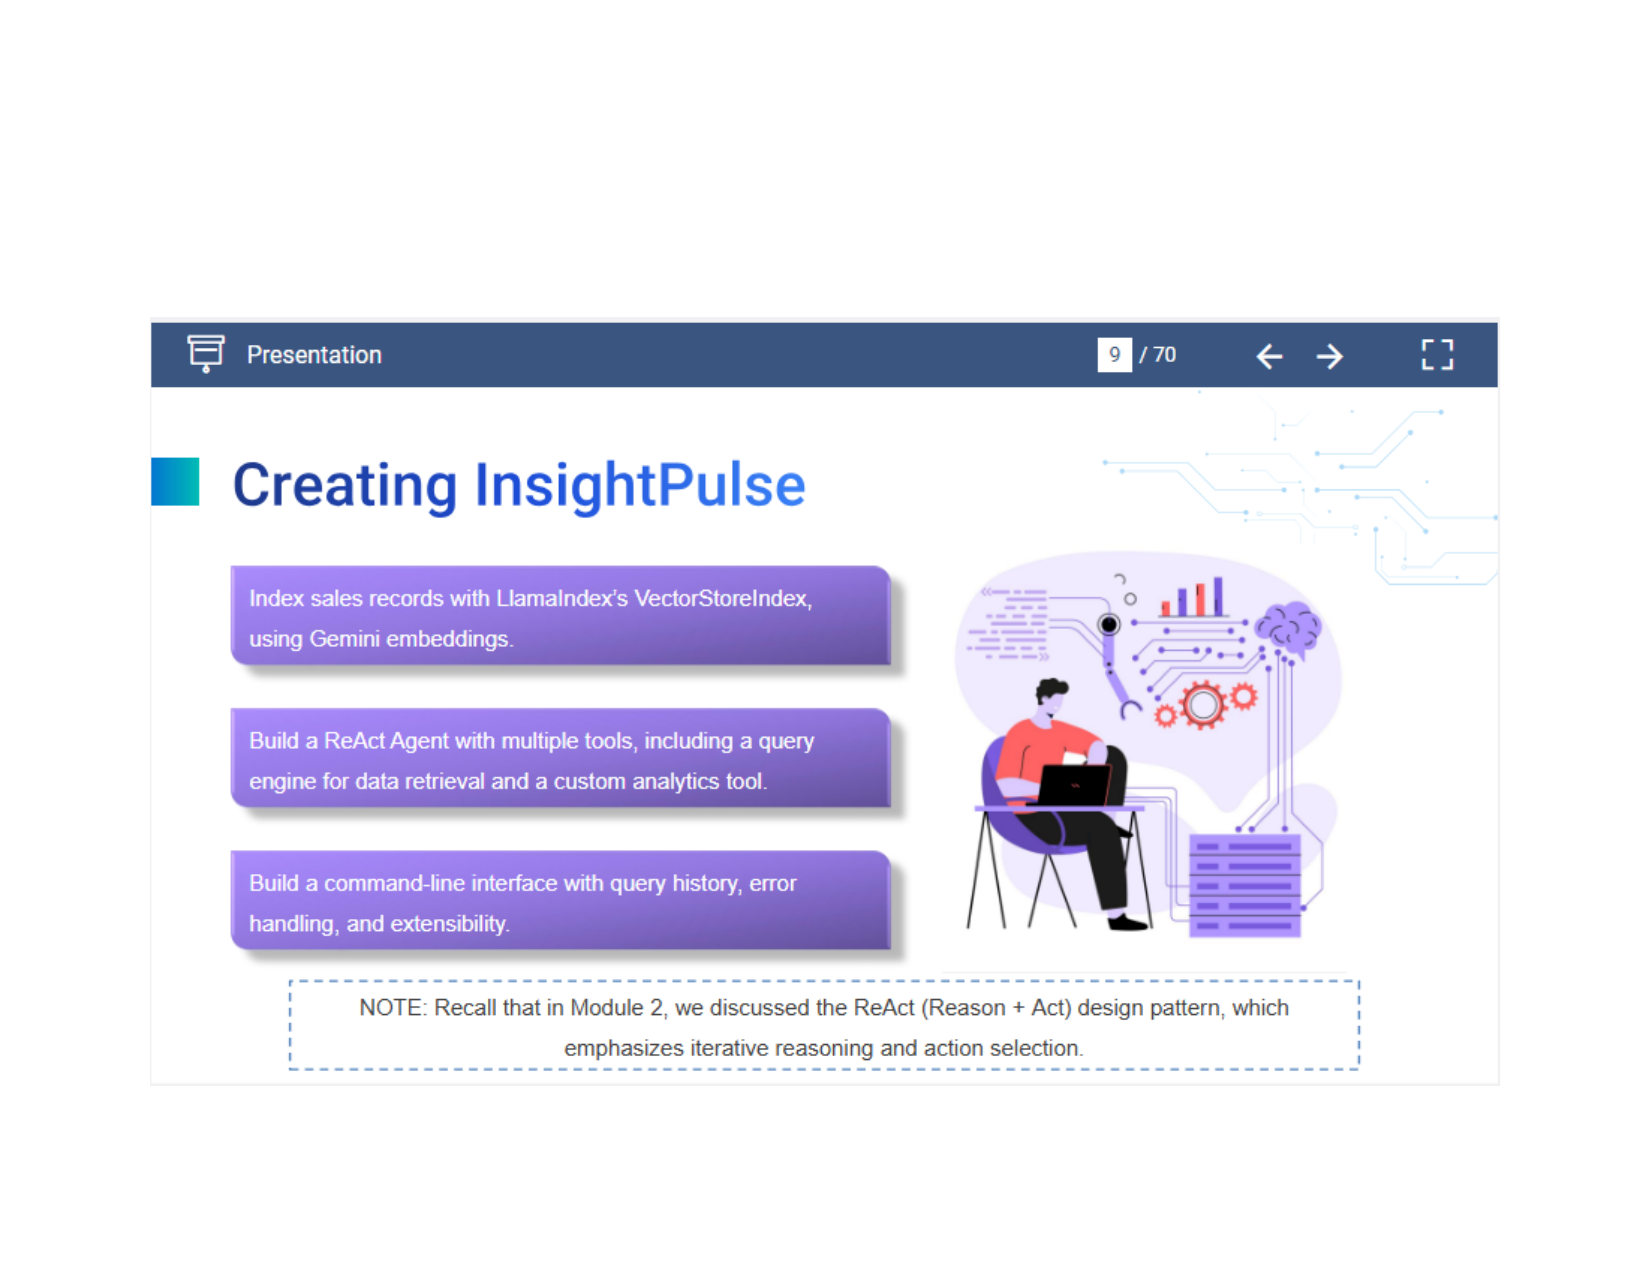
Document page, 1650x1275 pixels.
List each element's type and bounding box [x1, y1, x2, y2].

picture [150, 317, 1500, 1086]
